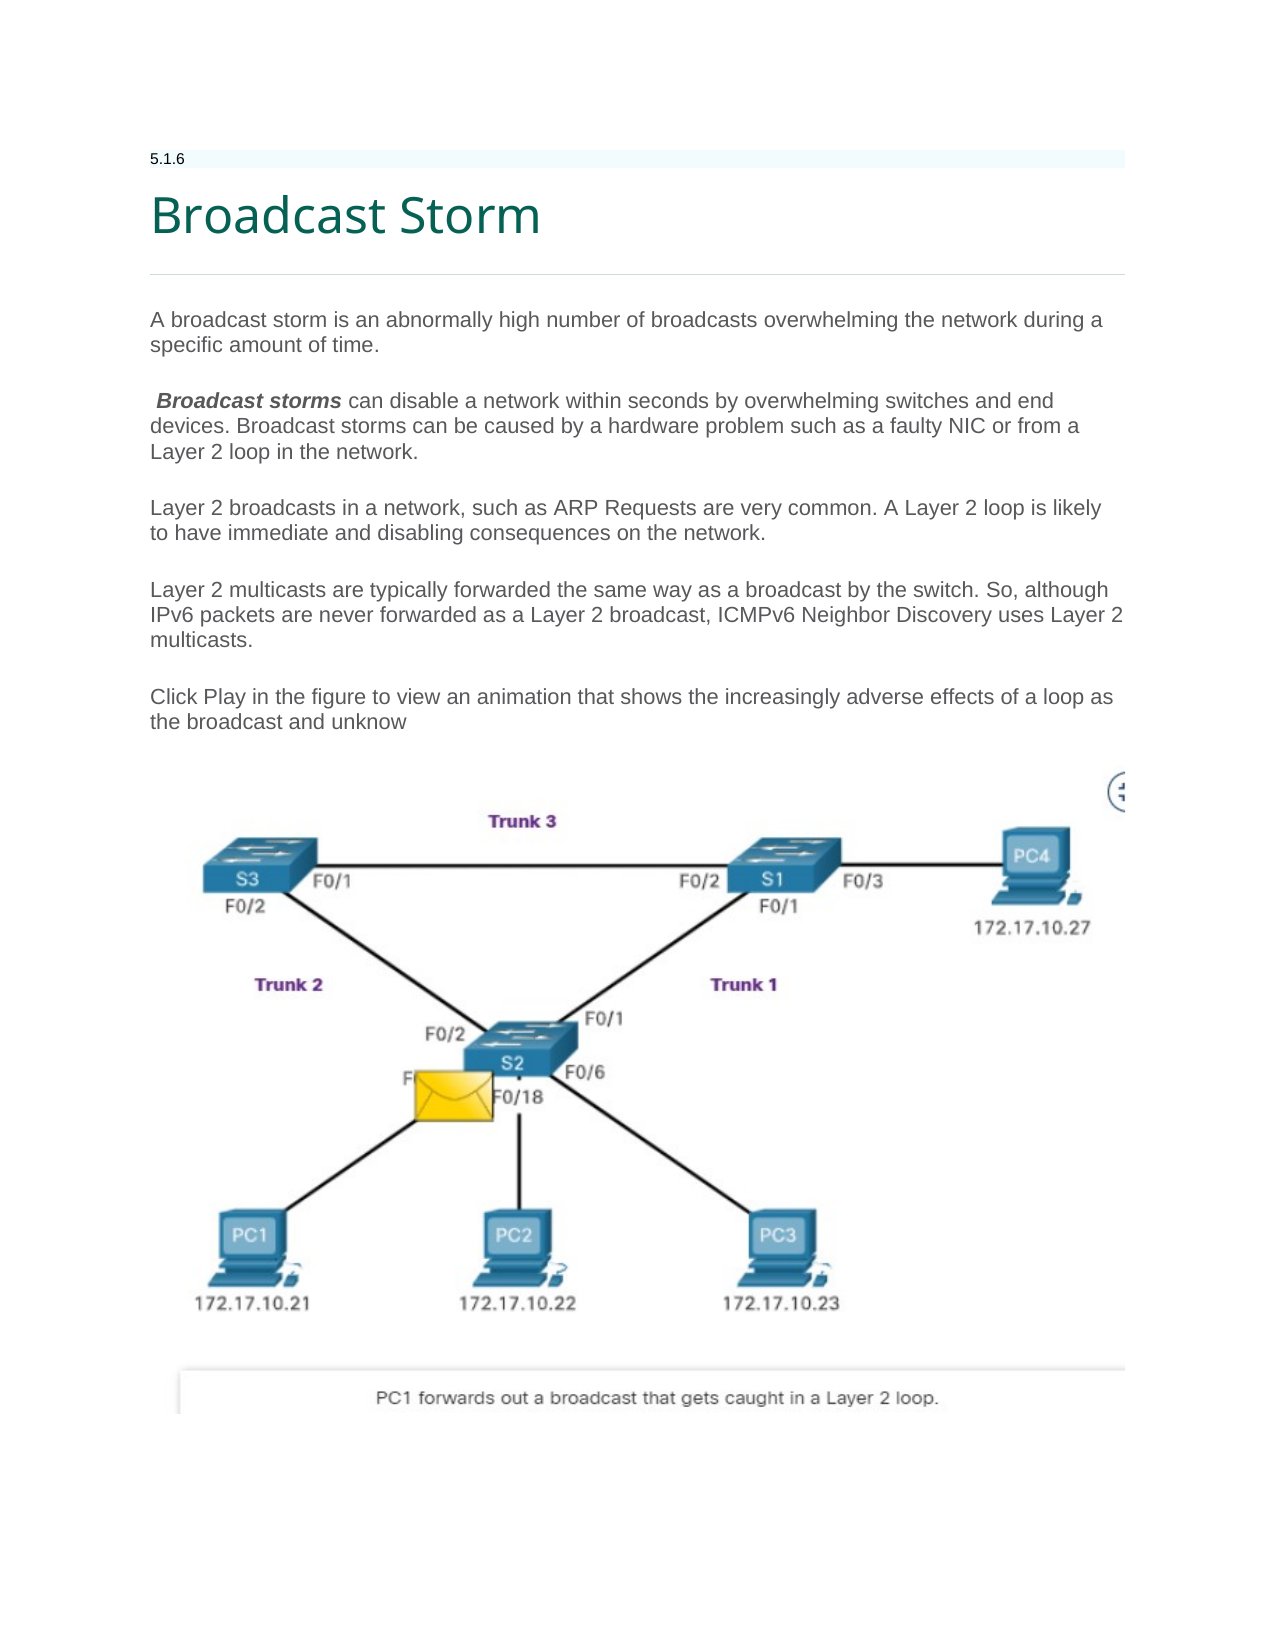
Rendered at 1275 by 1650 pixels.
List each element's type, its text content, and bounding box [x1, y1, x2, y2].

text 5.1.6 [150, 150, 1125, 168]
text Broadcast Storm [150, 181, 1125, 274]
picture [150, 765, 1125, 1414]
text A broadcast storm is an abnormally high number of broadcasts overwhelming the network during a specific amount of time. [150, 306, 1125, 357]
text Layer 2 broadcasts in a network, such as ARP Requests are very common. A Layer 2 loop is likely to have immediate and disabling consequences on the network. [150, 495, 1125, 545]
text Click Play in the figure to view an animation that shows the increasingly adverse effects of a loop as the broadcast and unknow [150, 683, 1125, 734]
text Layer 2 multicasts are typically forwarded the same way as a broadcast by the switch. So, although IPv6 packets are never forwarded as a Layer 2 broadcast, ICMPv6 Neighbor Discovery uses Layer 2 multicasts. [150, 577, 1125, 652]
text Broadcast storms can disable a network within seconds by overwhelming switches and end devices. Broadcast storms can be caused by a hardware problem such as a faulty NIC or from a Layer 2 loop in the network. [150, 388, 1125, 464]
